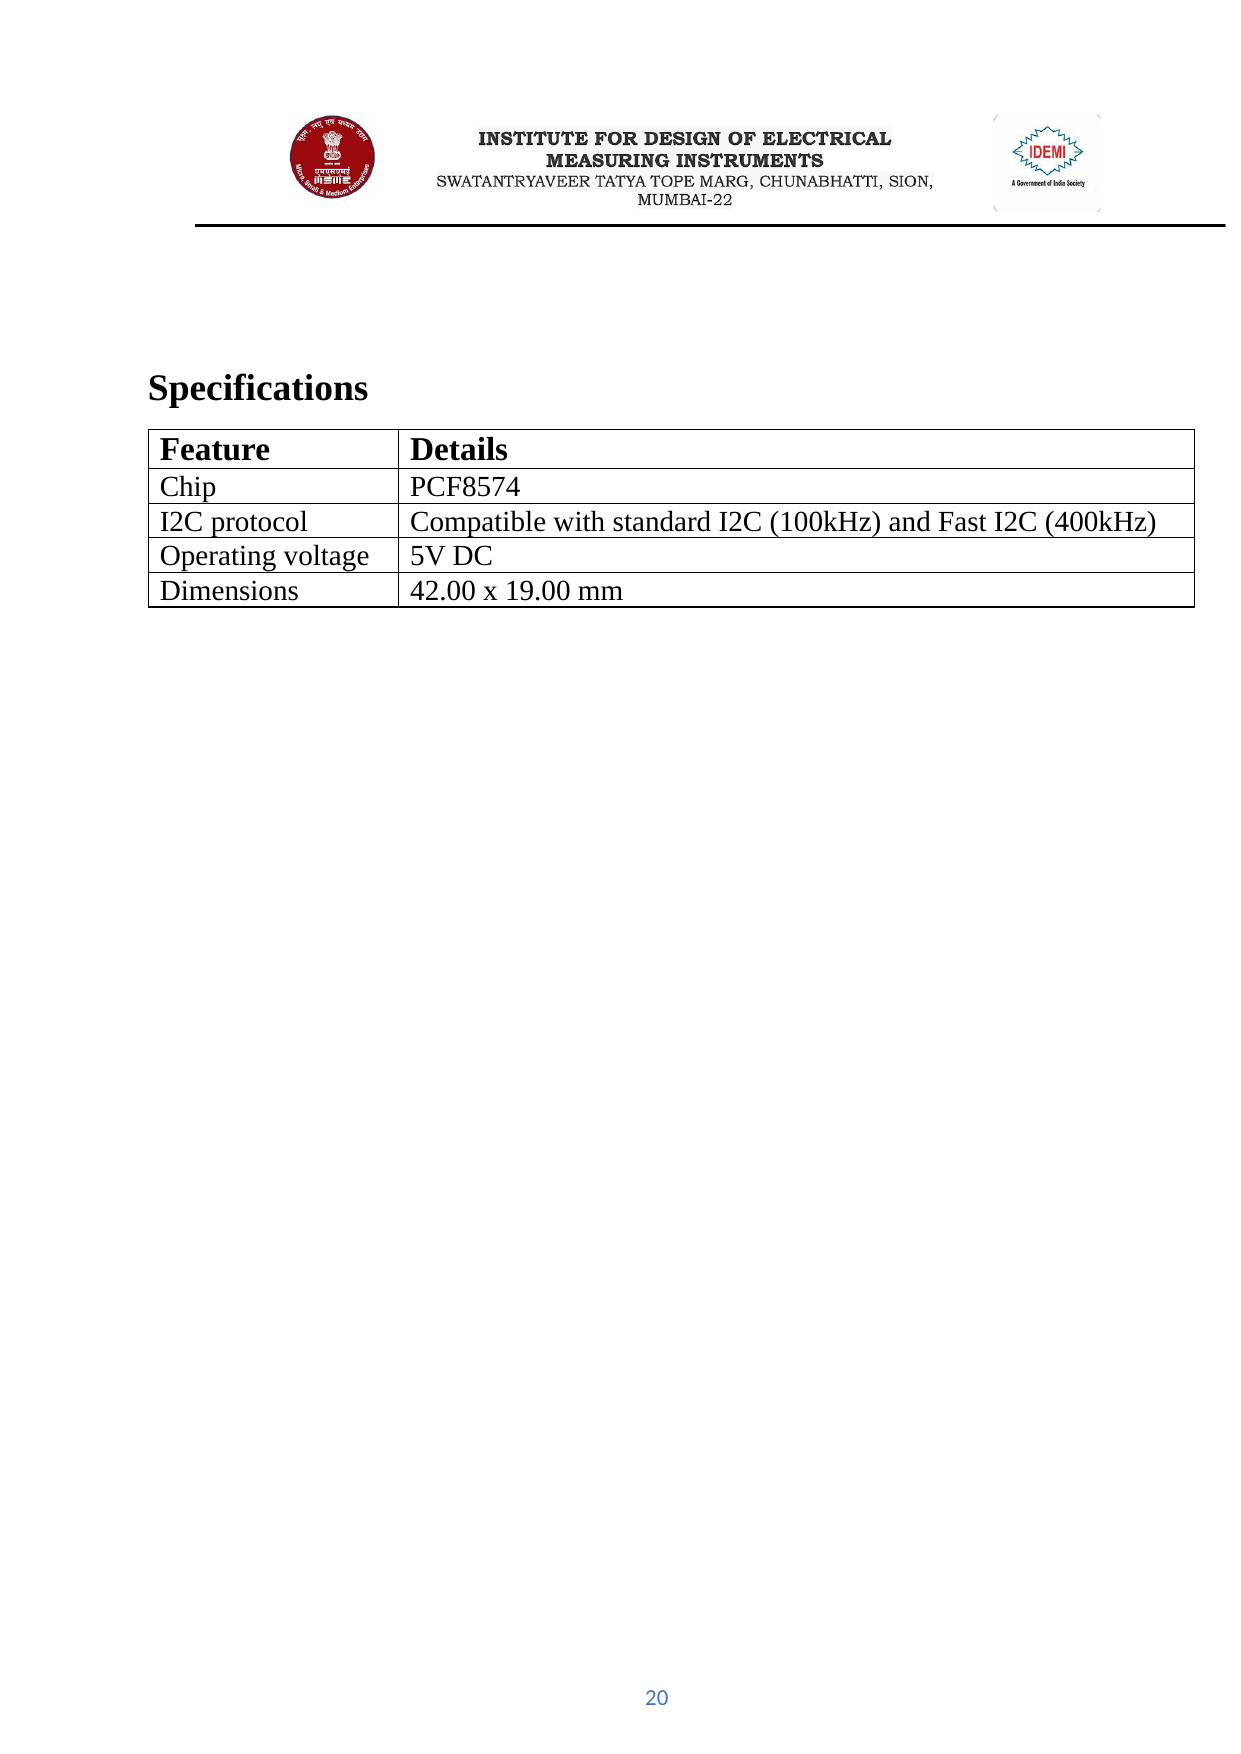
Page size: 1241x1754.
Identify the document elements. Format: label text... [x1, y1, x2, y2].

text Specifications [148, 365, 1165, 408]
table_cell 42.00 x 19.00 mm [399, 573, 1194, 606]
table_cell PCF8574 [399, 469, 1194, 503]
table_cell Operating voltage [149, 538, 398, 572]
table_cell 5V DC [399, 538, 1194, 572]
table_cell I2C protocol [149, 504, 398, 537]
picture [240, 73, 1181, 222]
table_cell Dimensions [149, 573, 398, 606]
table_header Feature [149, 430, 398, 468]
table_cell Chip [149, 469, 398, 503]
table_cell Compatible with standard I2C (100kHz) and Fast I2C (400kHz) [399, 504, 1194, 537]
table_header Details [399, 430, 1194, 468]
